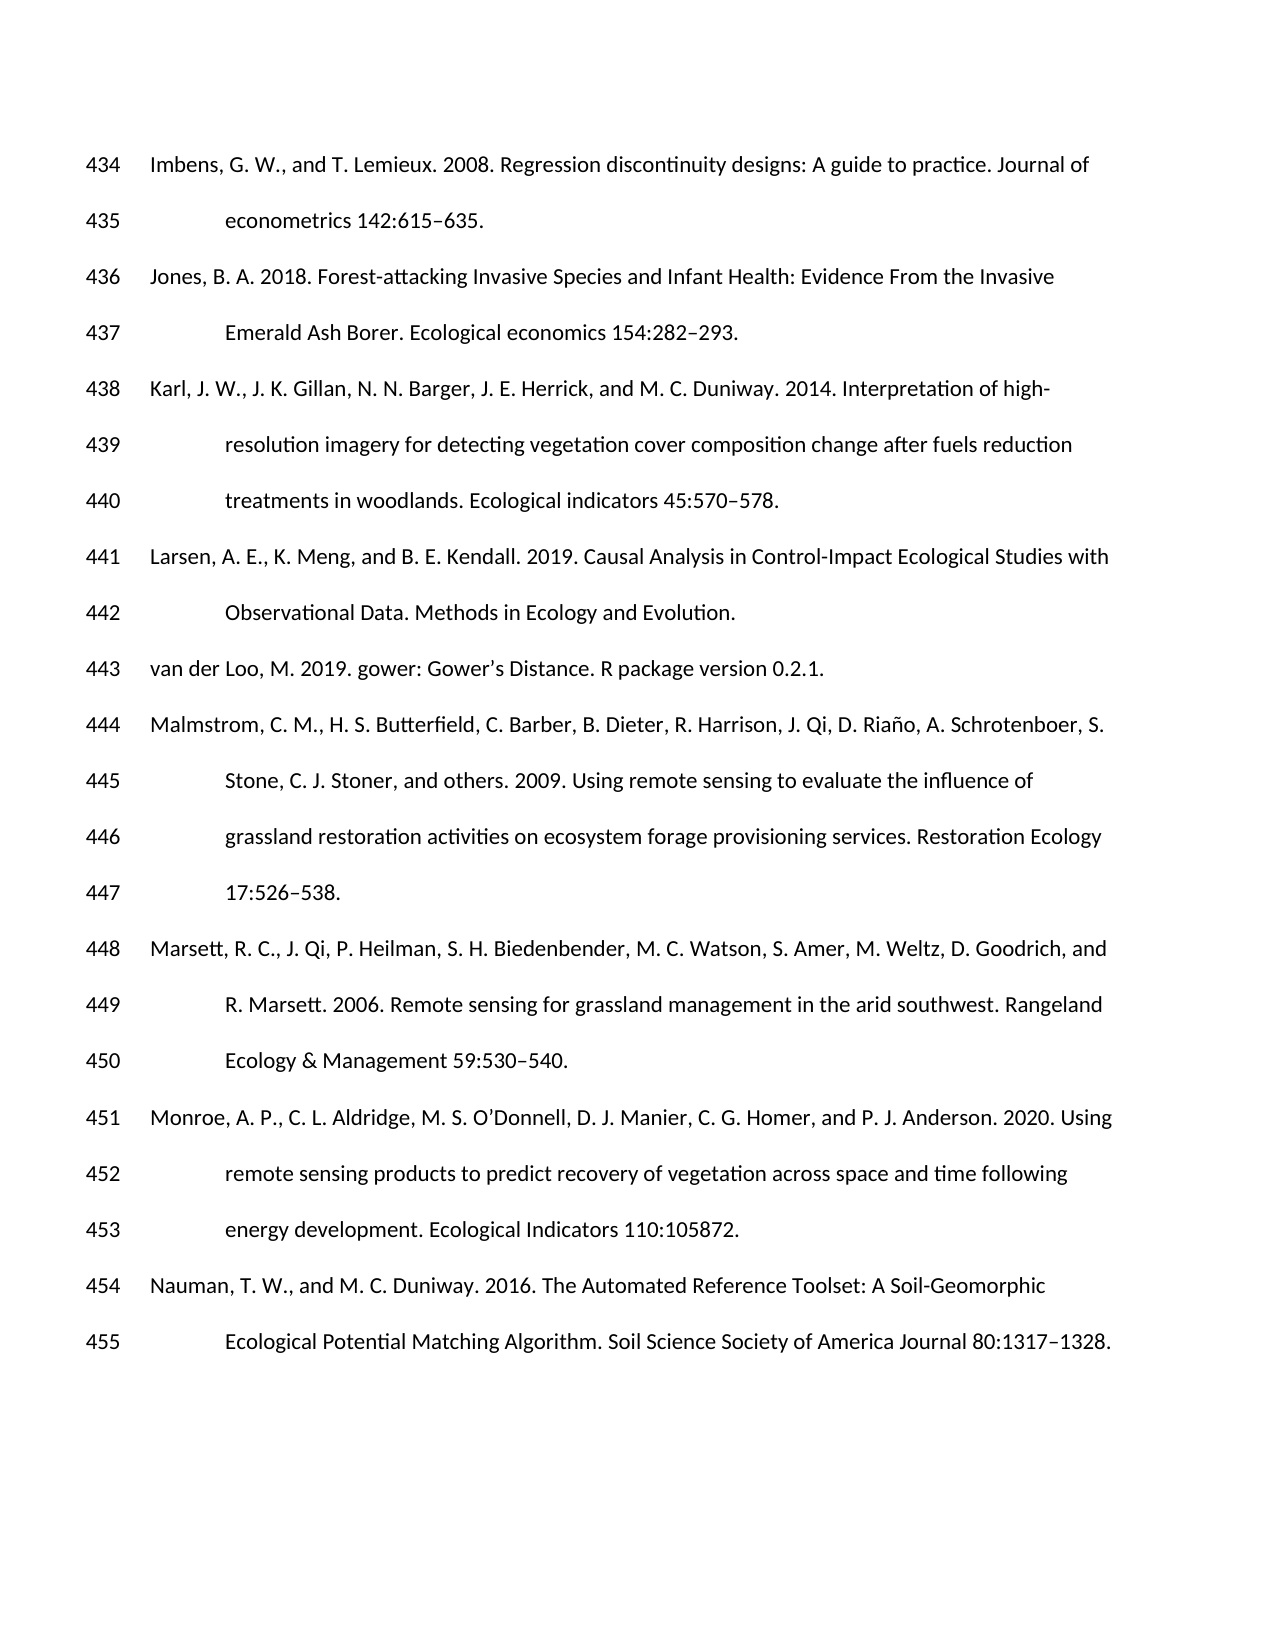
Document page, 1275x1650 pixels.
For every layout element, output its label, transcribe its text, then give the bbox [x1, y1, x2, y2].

text Marsett, R. C., J. Qi, P. Heilman, S. H. Biedenbender, M. C. Watson, S. Amer, M. Weltz, D. Goodrich, and R. Marsett. 2006. Remote sensing for grassland management in the arid southwest. Rangeland Ecology & Management 59:530–540. [150, 934, 1125, 1075]
text Monroe, A. P., C. L. Aldridge, M. S. O’Donnell, D. J. Manier, C. G. Homer, and P. J. Anderson. 2020. Using remote sensing products to predict recovery of vegetation across space and time following energy development. Ecological Indicators 110:105872. [150, 1103, 1125, 1243]
text Karl, J. W., J. K. Gillan, N. N. Barger, J. E. Herrick, and M. C. Duniway. 2014. Interpretation of high-resolution imagery for detecting vegetation cover composition change after fuels reduction treatments in woodlands. Ecological indicators 45:570–578. [150, 374, 1125, 514]
text Malmstrom, C. M., H. S. Butterfield, C. Barber, B. Dieter, R. Harrison, J. Qi, D. Riaño, A. Schrotenboer, S. Stone, C. J. Stoner, and others. 2009. Using remote sensing to evaluate the influence of grassland restoration activities on ecosystem forage provisioning services. Restoration Ecology 17:526–538. [150, 710, 1125, 907]
text Jones, B. A. 2018. Forest-attacking Invasive Species and Infant Health: Evidence From the Invasive Emerald Ash Borer. Ecological economics 154:282–293. [150, 262, 1125, 346]
text Nauman, T. W., and M. C. Duniway. 2016. The Automated Reference Toolset: A Soil-Geomorphic Ecological Potential Matching Algorithm. Soil Science Society of America Journal 80:1317–1328. [150, 1271, 1125, 1355]
text Imbens, G. W., and T. Lemieux. 2008. Regression discontinuity designs: A guide to practice. Journal of econometrics 142:615–635. [150, 150, 1125, 234]
text Larsen, A. E., K. Meng, and B. E. Kendall. 2019. Causal Analysis in Control-Impact Ecological Studies with Observational Data. Methods in Ecology and Evolution. [150, 542, 1125, 626]
text van der Loo, M. 2019. gower: Gower’s Distance. R package version 0.2.1. [150, 654, 1125, 682]
